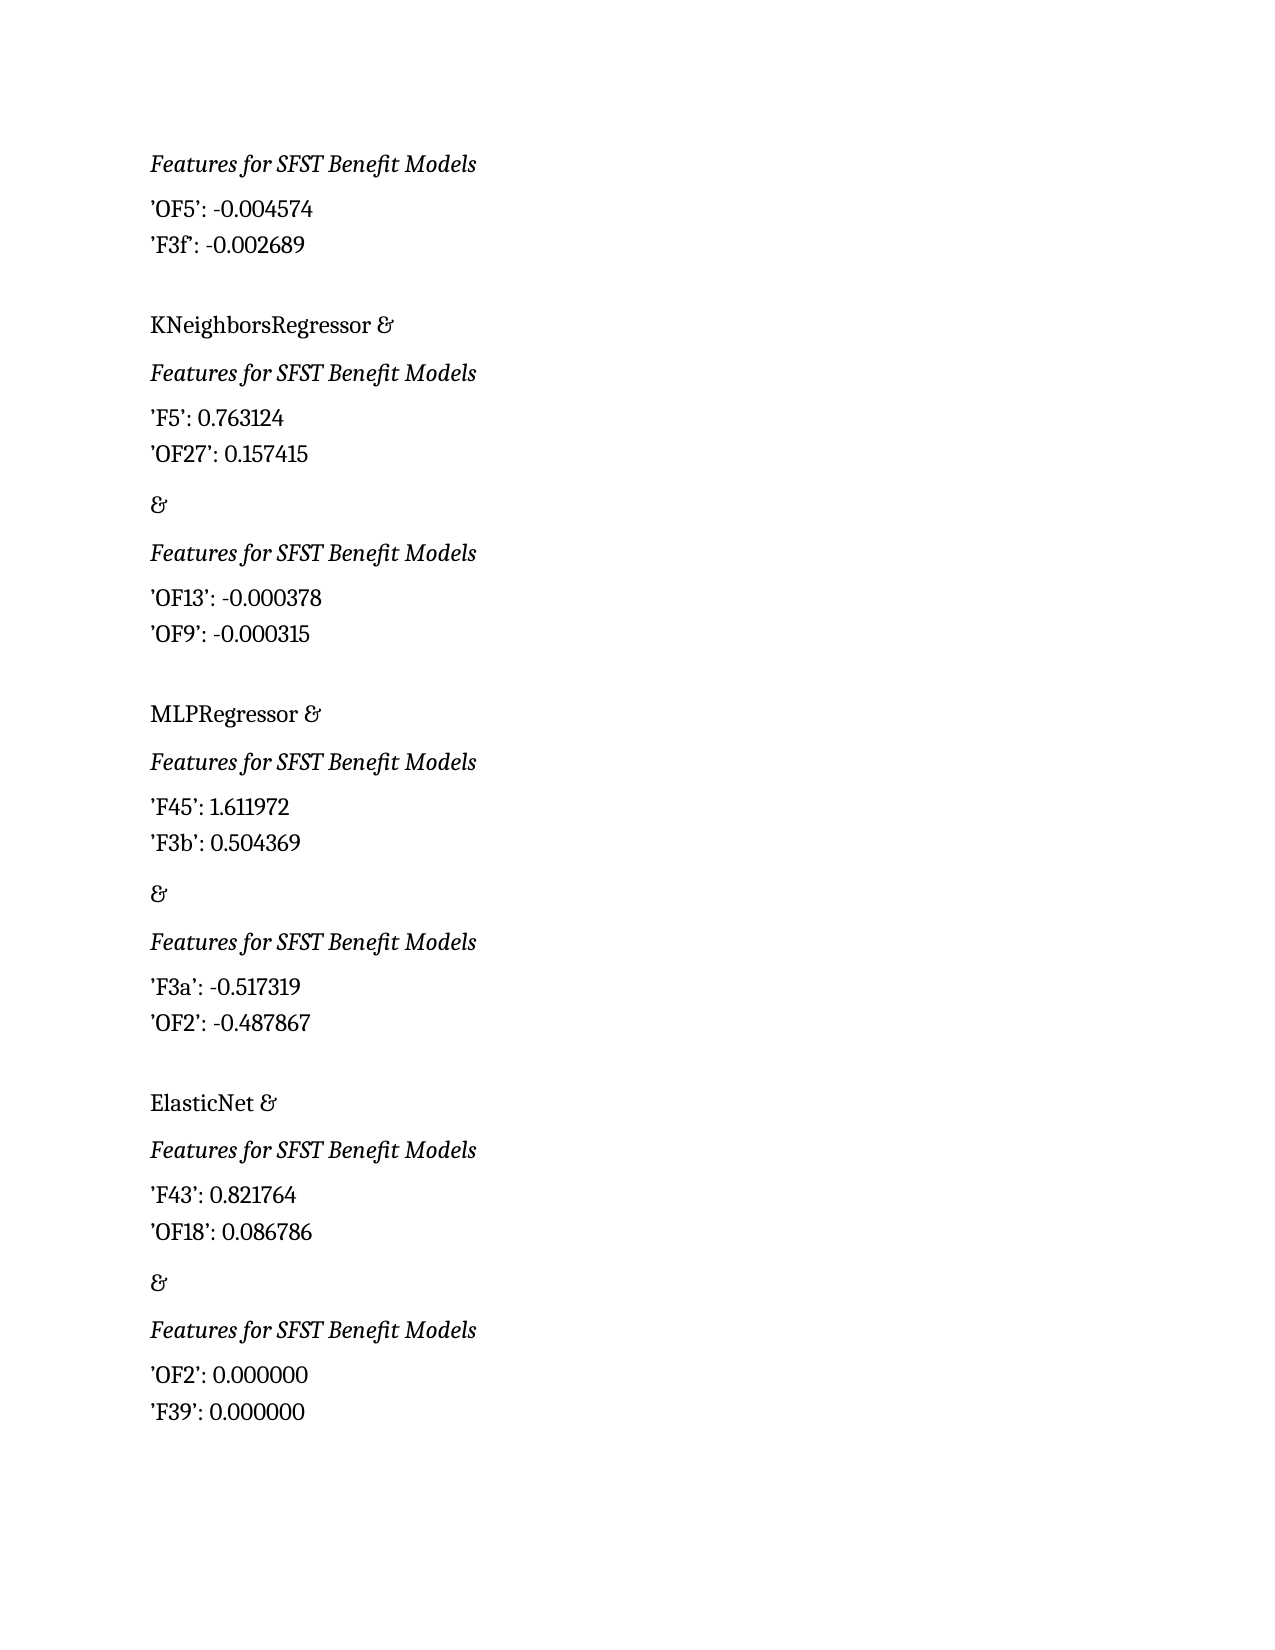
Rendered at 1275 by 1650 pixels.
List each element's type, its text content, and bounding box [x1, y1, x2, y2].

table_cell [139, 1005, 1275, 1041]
text & [150, 491, 1125, 520]
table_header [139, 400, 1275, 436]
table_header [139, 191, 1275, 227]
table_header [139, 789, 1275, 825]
text Features for SFST Benefit Models [150, 539, 1125, 567]
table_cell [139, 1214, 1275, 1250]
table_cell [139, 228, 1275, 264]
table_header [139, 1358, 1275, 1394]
text KNeighborsRegressor & [150, 282, 1125, 340]
text Features for SFST Benefit Models [150, 1136, 1125, 1165]
text Features for SFST Benefit Models [150, 747, 1125, 776]
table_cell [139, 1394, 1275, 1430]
text & [150, 880, 1125, 909]
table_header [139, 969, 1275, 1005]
text Features for SFST Benefit Models [150, 359, 1125, 387]
text ElasticNet & [150, 1060, 1125, 1117]
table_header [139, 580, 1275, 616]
text Features for SFST Benefit Models [150, 1316, 1125, 1345]
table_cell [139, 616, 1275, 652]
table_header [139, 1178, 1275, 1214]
text Features for SFST Benefit Models [150, 927, 1125, 956]
text Features for SFST Benefit Models [150, 150, 1125, 179]
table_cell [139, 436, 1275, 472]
text MLPRegressor & [150, 671, 1125, 729]
text & [150, 1269, 1125, 1297]
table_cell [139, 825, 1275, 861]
